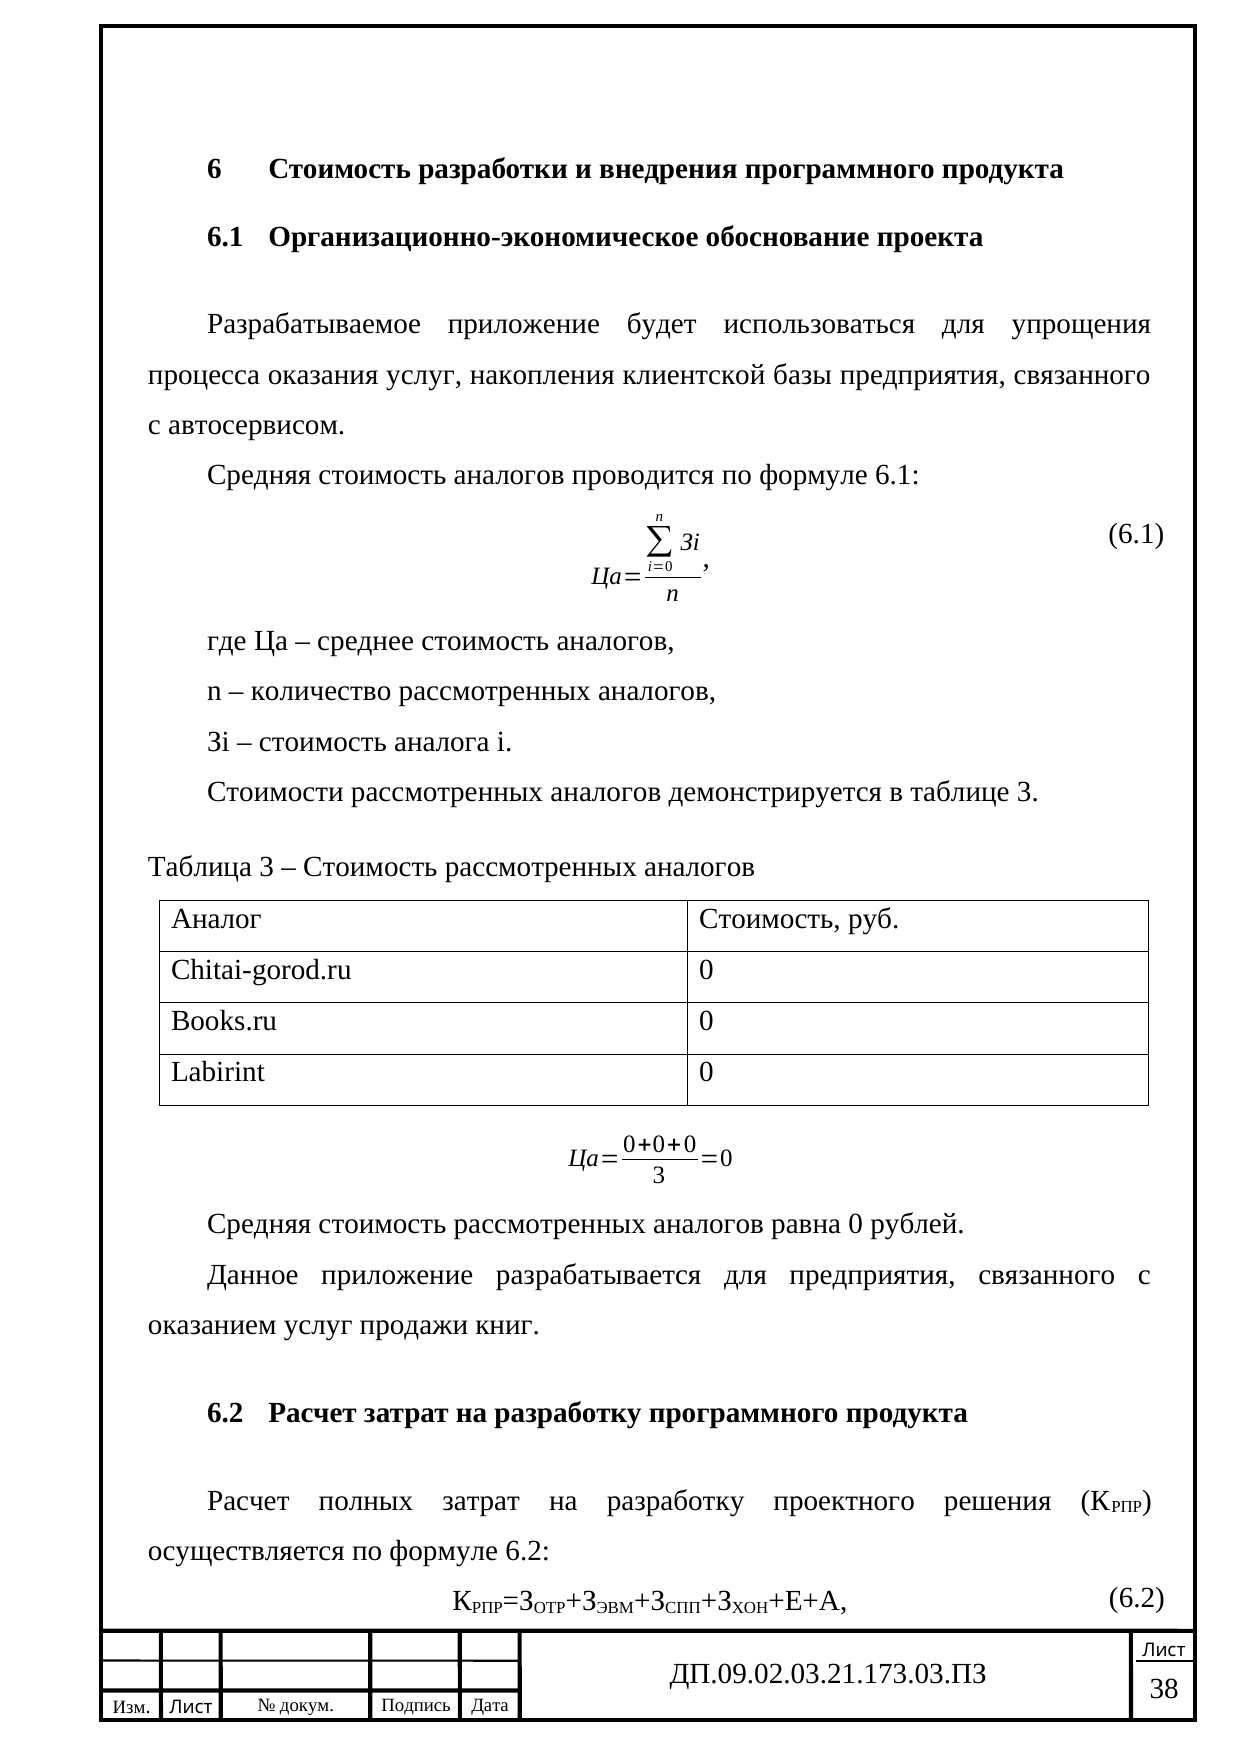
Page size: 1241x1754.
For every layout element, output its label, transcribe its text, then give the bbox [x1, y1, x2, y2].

text Разрабатываемое приложение будет использоваться для упрощения процесса оказания услуг, накопления клиентской базы предприятия, связанного c автосервисом. [148, 306, 1152, 441]
list Организационно-экономическое обоснование проекта [148, 219, 1181, 252]
text где Ца – среднее стоимость аналогов, [148, 623, 1152, 657]
text n – количество рассмотренных аналогов, [148, 673, 1152, 707]
table_header Аналог [160, 901, 687, 951]
text Данное приложение разрабатывается для предприятия, связанного с оказанием услуг продажи книг. [148, 1257, 1152, 1341]
text Средняя стоимость аналогов проводится по формуле 6.1: [148, 457, 1152, 491]
list Стоимость разработки и внедрения программного продукта [148, 152, 1181, 185]
text Стоимости рассмотренных аналогов демонстрируется в таблице 3. [148, 774, 1152, 808]
text Расчет полных затрат на разработку проектного решения (КРПР) осуществляется по формуле 6.2: [148, 1483, 1152, 1567]
list Расчет затрат на разработку программного продукта [148, 1395, 1181, 1428]
table_cell Chitai-gorod.ru [160, 952, 687, 1002]
table_cell 0 [688, 1055, 1148, 1105]
table_cell Labirint [160, 1055, 687, 1105]
text , [118, 508, 1181, 606]
table_cell 0 [688, 952, 1148, 1002]
table_header Стоимость, руб. [688, 901, 1148, 951]
text Зi – стоимость аналога i. [148, 724, 1152, 757]
table_cell 0 [688, 1003, 1148, 1053]
table_cell Books.ru [160, 1003, 687, 1053]
text Таблица 3 – Стоимость рассмотренных аналогов [148, 849, 1181, 883]
text Средняя стоимость рассмотренных аналогов равна 0 рублей. [148, 1206, 1152, 1240]
text КРПР=ЗОТР+ЗЭВМ+ЗСПП+ЗХОН+Е+А, [118, 1583, 1181, 1617]
